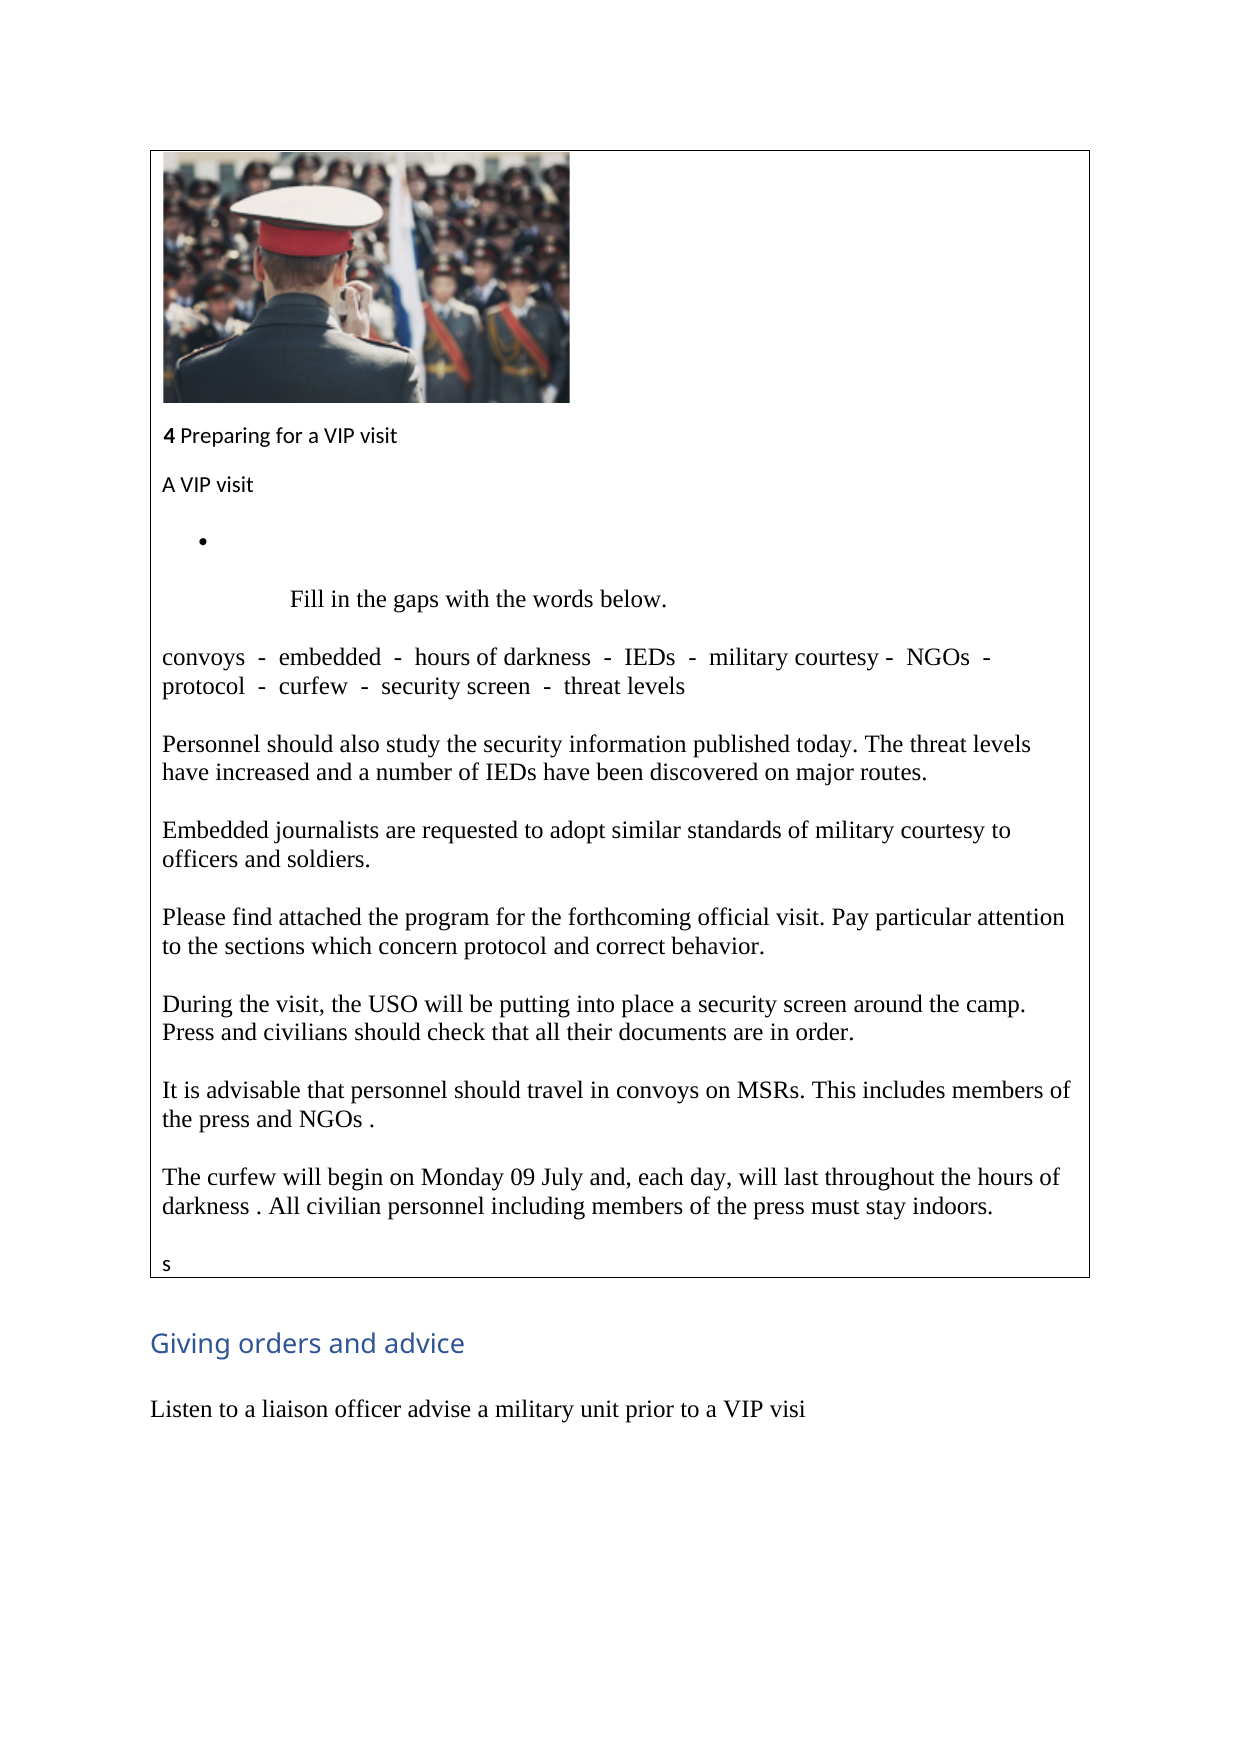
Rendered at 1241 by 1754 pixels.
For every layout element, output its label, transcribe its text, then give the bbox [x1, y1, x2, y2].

subtitle Giving orders and advice [150, 1325, 1090, 1362]
text Listen to a liaison officer advise a military unit prior to a VIP visi [150, 1394, 1090, 1422]
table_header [151, 151, 1089, 1277]
picture [163, 152, 570, 403]
